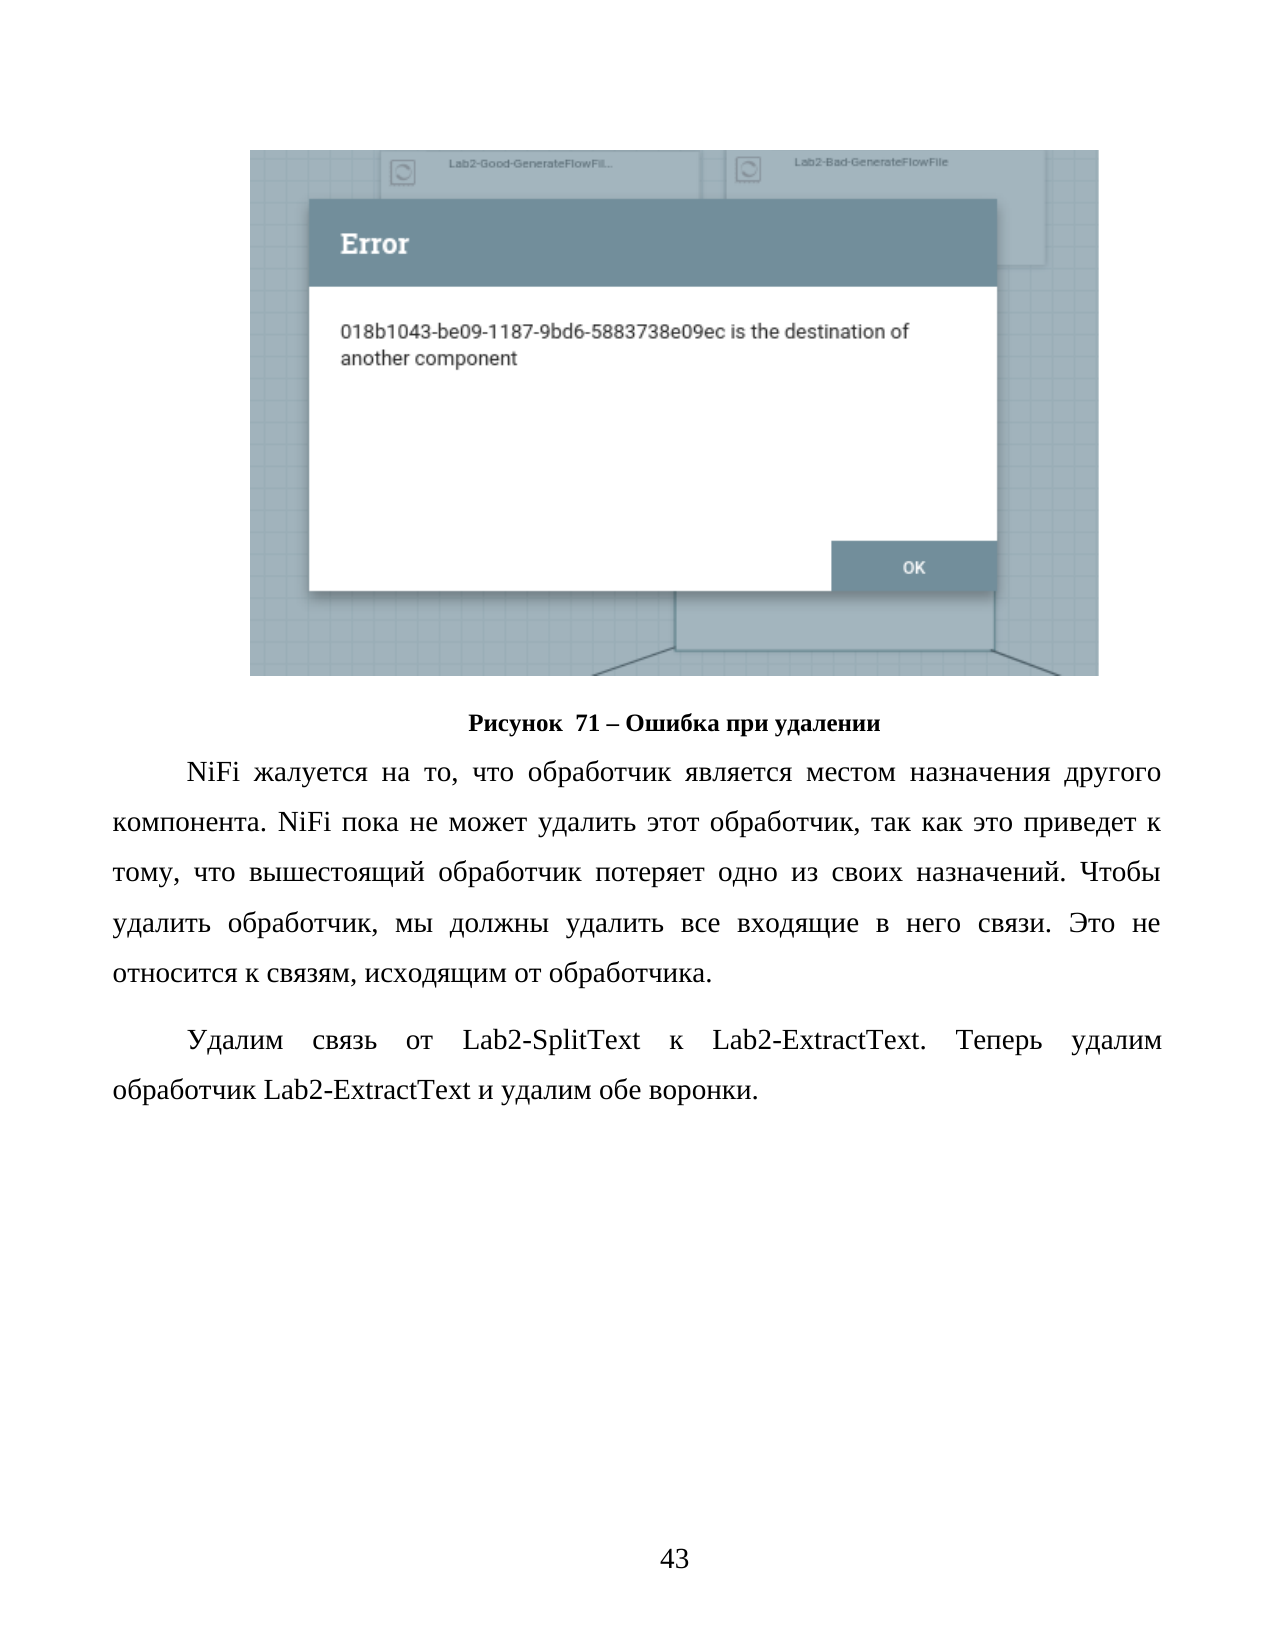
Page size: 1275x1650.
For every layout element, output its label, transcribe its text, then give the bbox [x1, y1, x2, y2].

text Удалим связь от Lab2-SplitText к Lab2-ExtractText. Теперь удалим обработчик Lab2-ExtractText и удалим обе воронки. [112, 1022, 1162, 1106]
picture [250, 150, 1099, 676]
text NiFi жалуется на то, что обработчик является местом назначения другого компонента. NiFi пока не может удалить этот обработчик, так как это приведет к тому, что вышестоящий обработчик потеряет одно из своих назначений. Чтобы удалить обработчик, мы должны удалить все входящие в него связи. Это не относится к связям, исходящим от обработчика. [112, 754, 1162, 989]
text Рисунок 71 – Ошибка при удалении [112, 708, 1162, 737]
